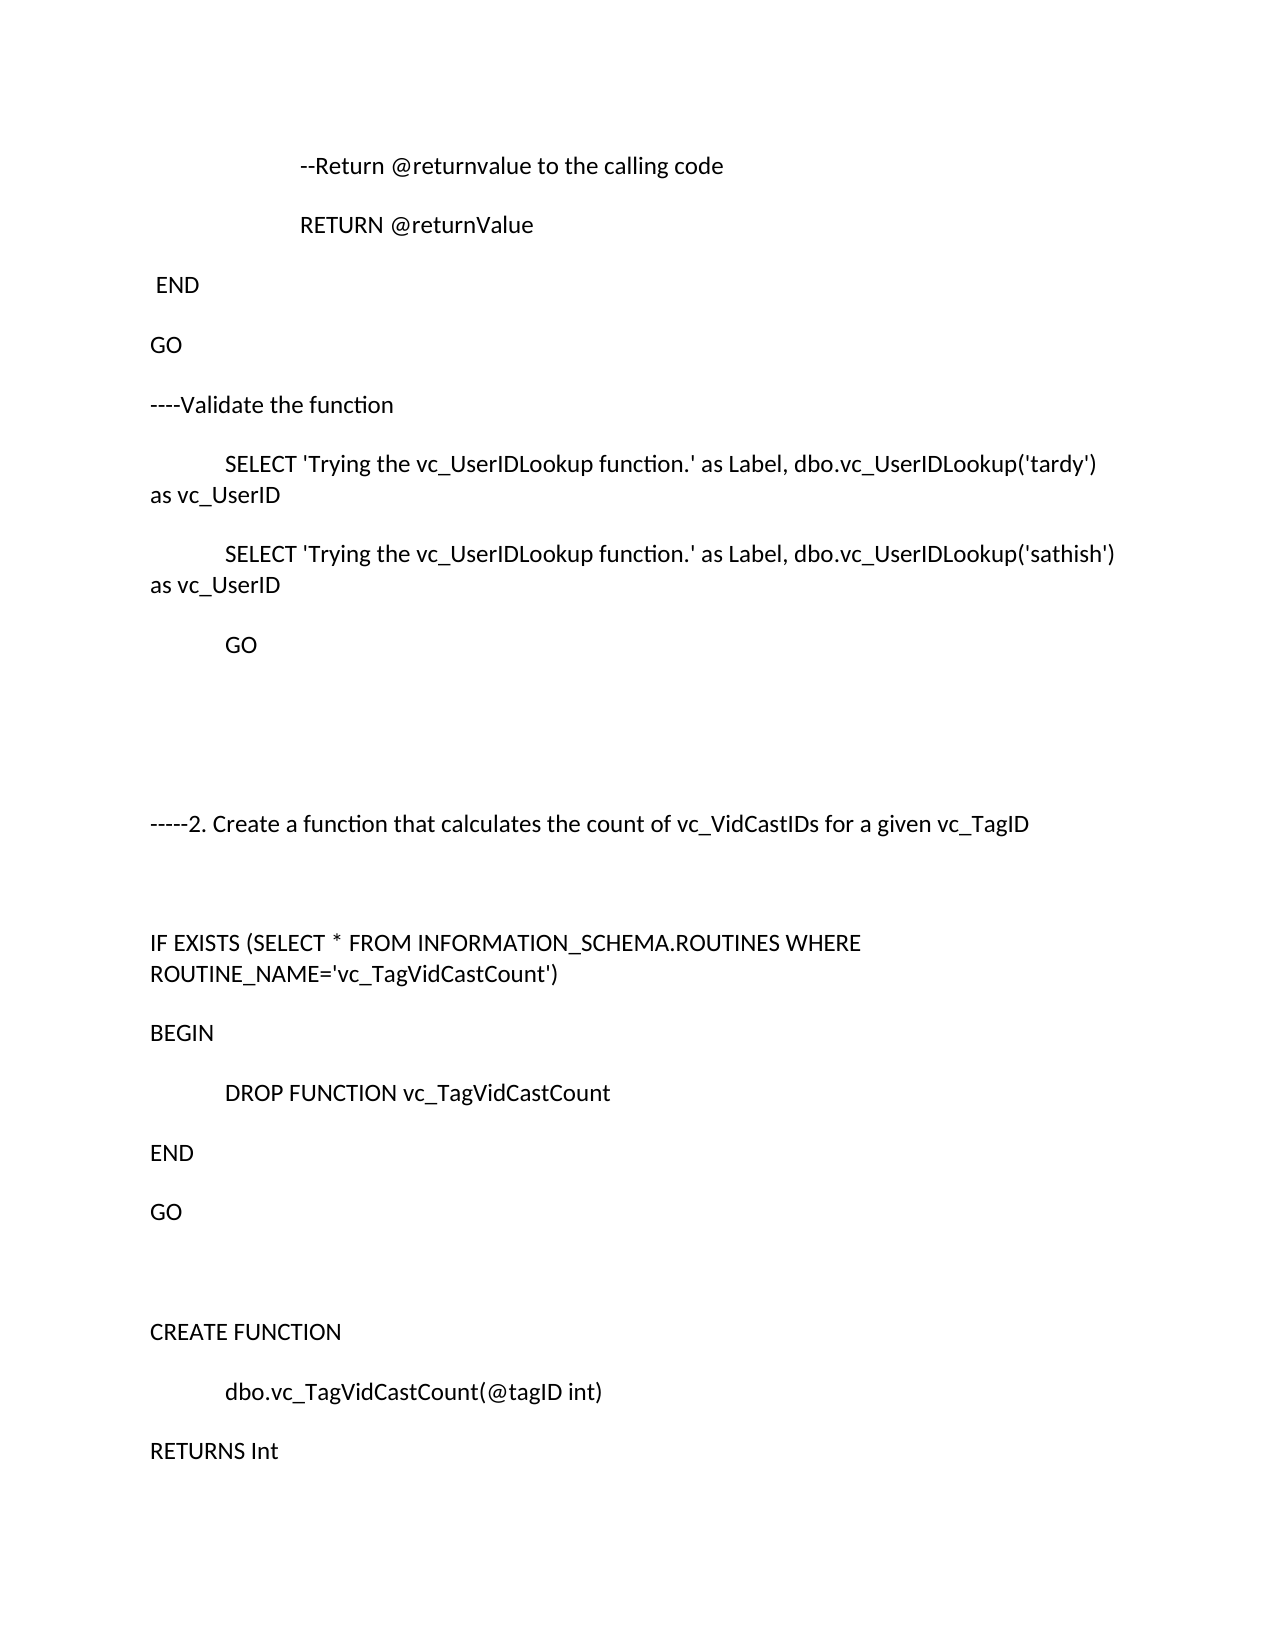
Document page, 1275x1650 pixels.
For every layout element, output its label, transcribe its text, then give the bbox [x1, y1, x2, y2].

text RETURN @returnValue [150, 210, 1125, 240]
text dbo.vc_TagVidCastCount(@tagID int) [150, 1376, 1125, 1406]
text ----Validate the function [150, 389, 1125, 419]
text --Return @returnvalue to the calling code [150, 150, 1125, 181]
text CREATE FUNCTION [150, 1316, 1125, 1346]
text SELECT 'Trying the vc_UserIDLookup function.' as Label, dbo.vc_UserIDLookup('tardy') as vc_UserID [150, 448, 1125, 509]
text RETURNS Int [150, 1435, 1125, 1466]
text GO [150, 1197, 1125, 1227]
text END [150, 1137, 1125, 1167]
text GO [150, 329, 1125, 359]
text -----2. Create a function that calculates the count of vc_VidCastIDs for a given vc_TagID [150, 808, 1125, 838]
text DROP FUNCTION vc_TagVidCastCount [150, 1077, 1125, 1108]
text SELECT 'Trying the vc_UserIDLookup function.' as Label, dbo.vc_UserIDLookup('sathish') as vc_UserID [150, 539, 1125, 600]
text IF EXISTS (SELECT * FROM INFORMATION_SCHEMA.ROUTINES WHERE ROUTINE_NAME='vc_TagVidCastCount') [150, 927, 1125, 988]
text END [150, 269, 1125, 300]
text GO [150, 629, 1125, 659]
text BEGIN [150, 1017, 1125, 1048]
